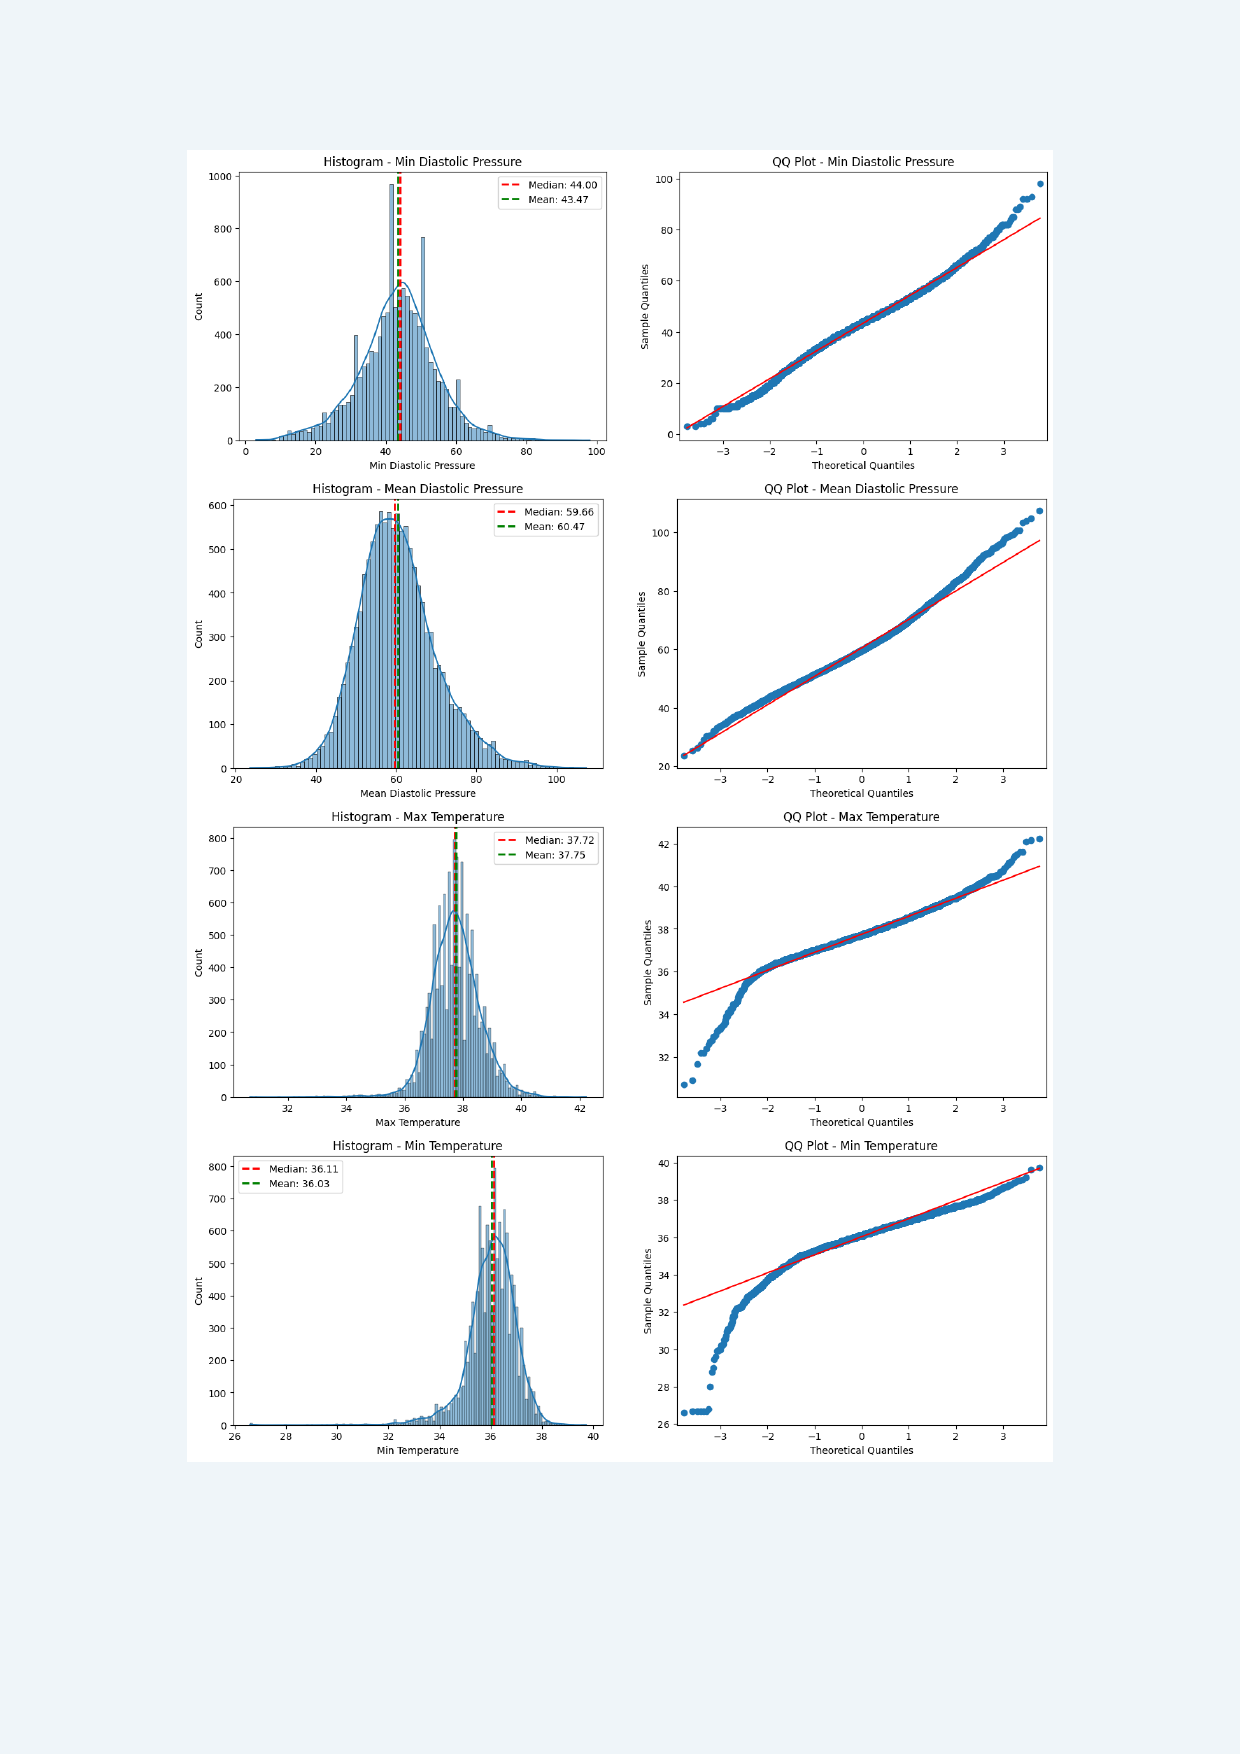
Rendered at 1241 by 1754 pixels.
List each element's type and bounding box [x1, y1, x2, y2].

picture [187, 150, 1053, 1462]
